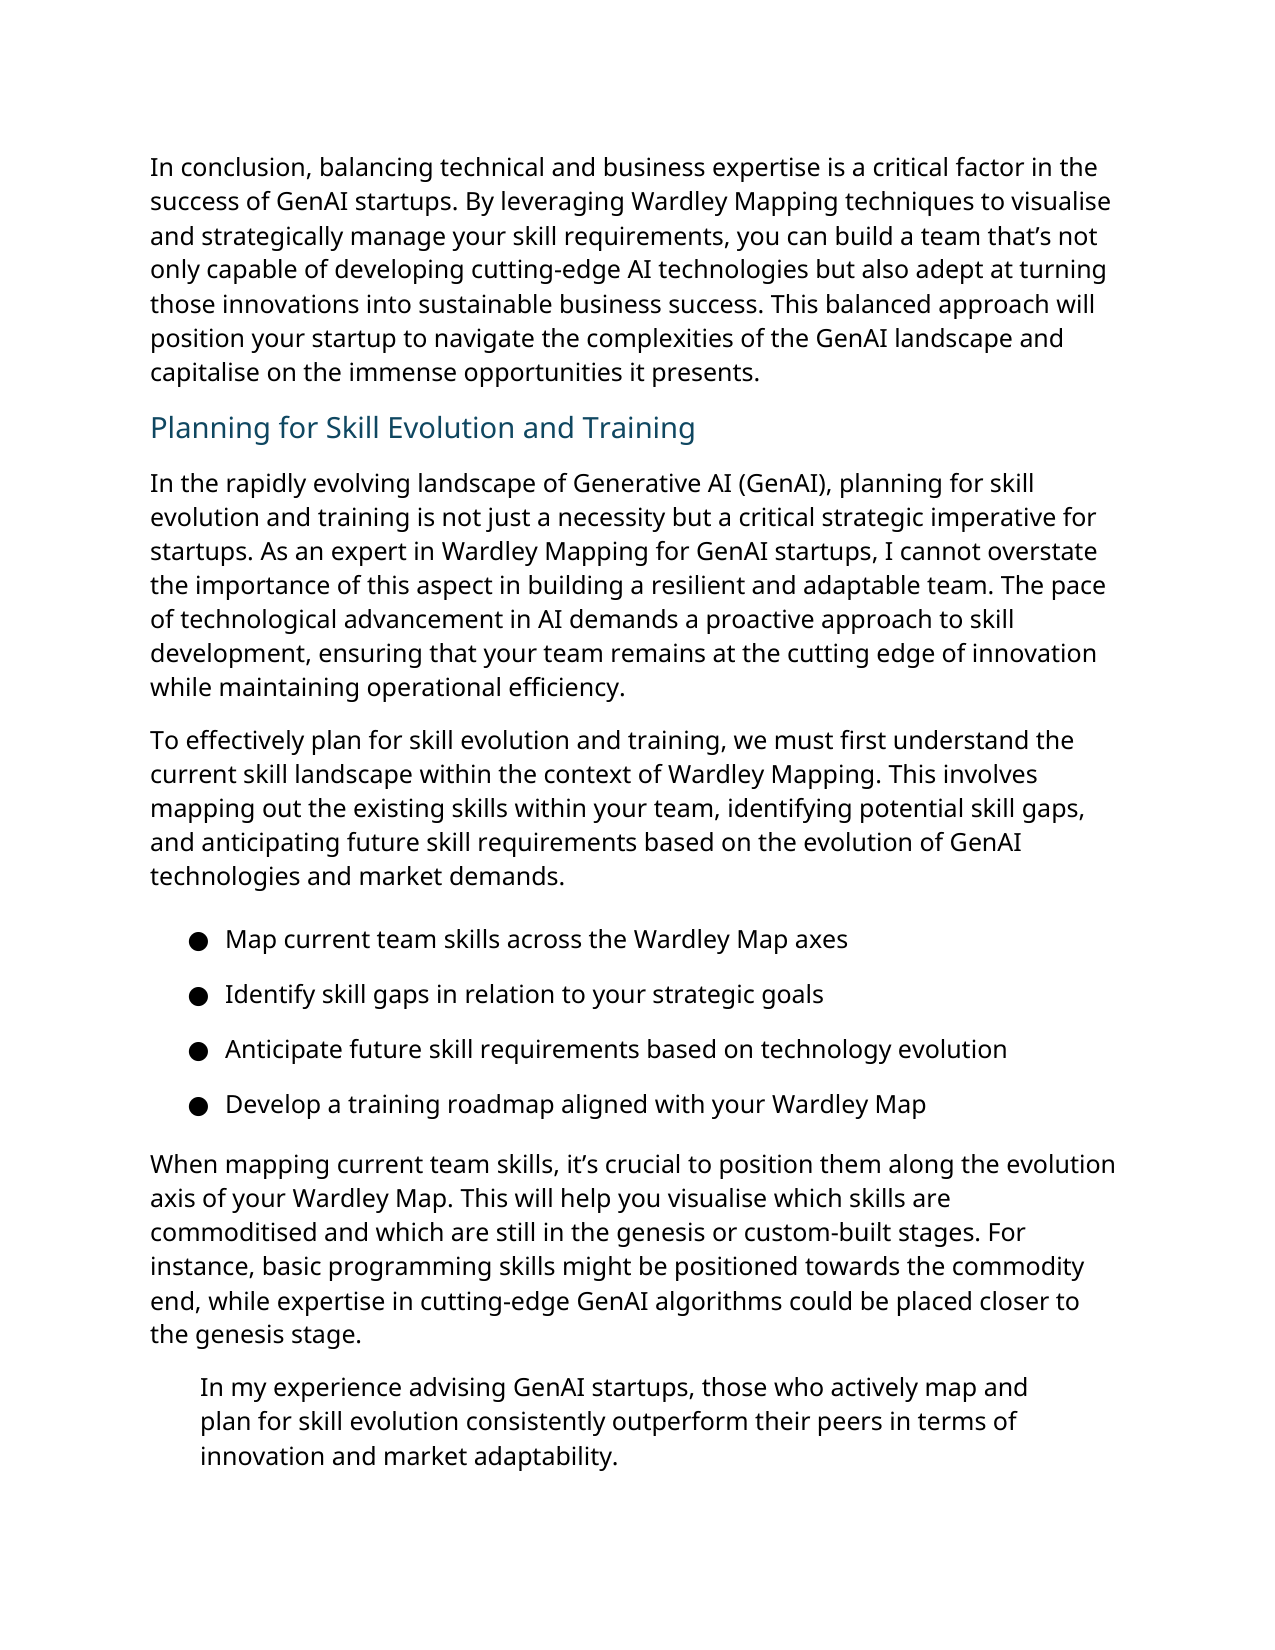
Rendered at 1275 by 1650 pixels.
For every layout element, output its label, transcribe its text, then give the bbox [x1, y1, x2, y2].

subtitle Planning for Skill Evolution and Training [150, 407, 1125, 447]
list Map current team skills across the Wardley Map axes [187, 912, 1125, 963]
list Anticipate future skill requirements based on technology evolution [187, 1022, 1125, 1073]
text In the rapidly evolving landscape of Generative AI (GenAI), planning for skill evolution and training is not just a necessity but a critical strategic imperative for startups. As an expert in Wardley Mapping for GenAI startups, I cannot overstate the importance of this aspect in building a resilient and adaptable team. The pace of technological advancement in AI demands a proactive approach to skill development, ensuring that your team remains at the cutting edge of innovation while maintaining operational efficiency. [150, 466, 1125, 704]
text In conclusion, balancing technical and business expertise is a critical factor in the success of GenAI startups. By leveraging Wardley Mapping techniques to visualise and strategically manage your skill requirements, you can build a team that’s not only capable of developing cutting-edge AI technologies but also adept at turning those innovations into sustainable business success. This balanced approach will position your startup to navigate the complexities of the GenAI landscape and capitalise on the immense opportunities it presents. [150, 150, 1125, 388]
list Develop a training roadmap aligned with your Wardley Map [187, 1077, 1125, 1128]
list Identify skill gaps in relation to your strategic goals [187, 967, 1125, 1018]
text In my experience advising GenAI startups, those who actively map and plan for skill evolution consistently outperform their peers in terms of innovation and market adaptability. [200, 1370, 1075, 1472]
text To effectively plan for skill evolution and training, we must first understand the current skill landscape within the context of Wardley Mapping. This involves mapping out the existing skills within your team, identifying potential skill gaps, and anticipating future skill requirements based on the evolution of GenAI technologies and market demands. [150, 723, 1125, 893]
text When mapping current team skills, it’s crucial to position them along the evolution axis of your Wardley Map. This will help you visualise which skills are commoditised and which are still in the genesis or custom-built stages. For instance, basic programming skills might be positioned towards the commodity end, while expertise in cutting-edge GenAI algorithms could be placed closer to the genesis stage. [150, 1147, 1125, 1351]
